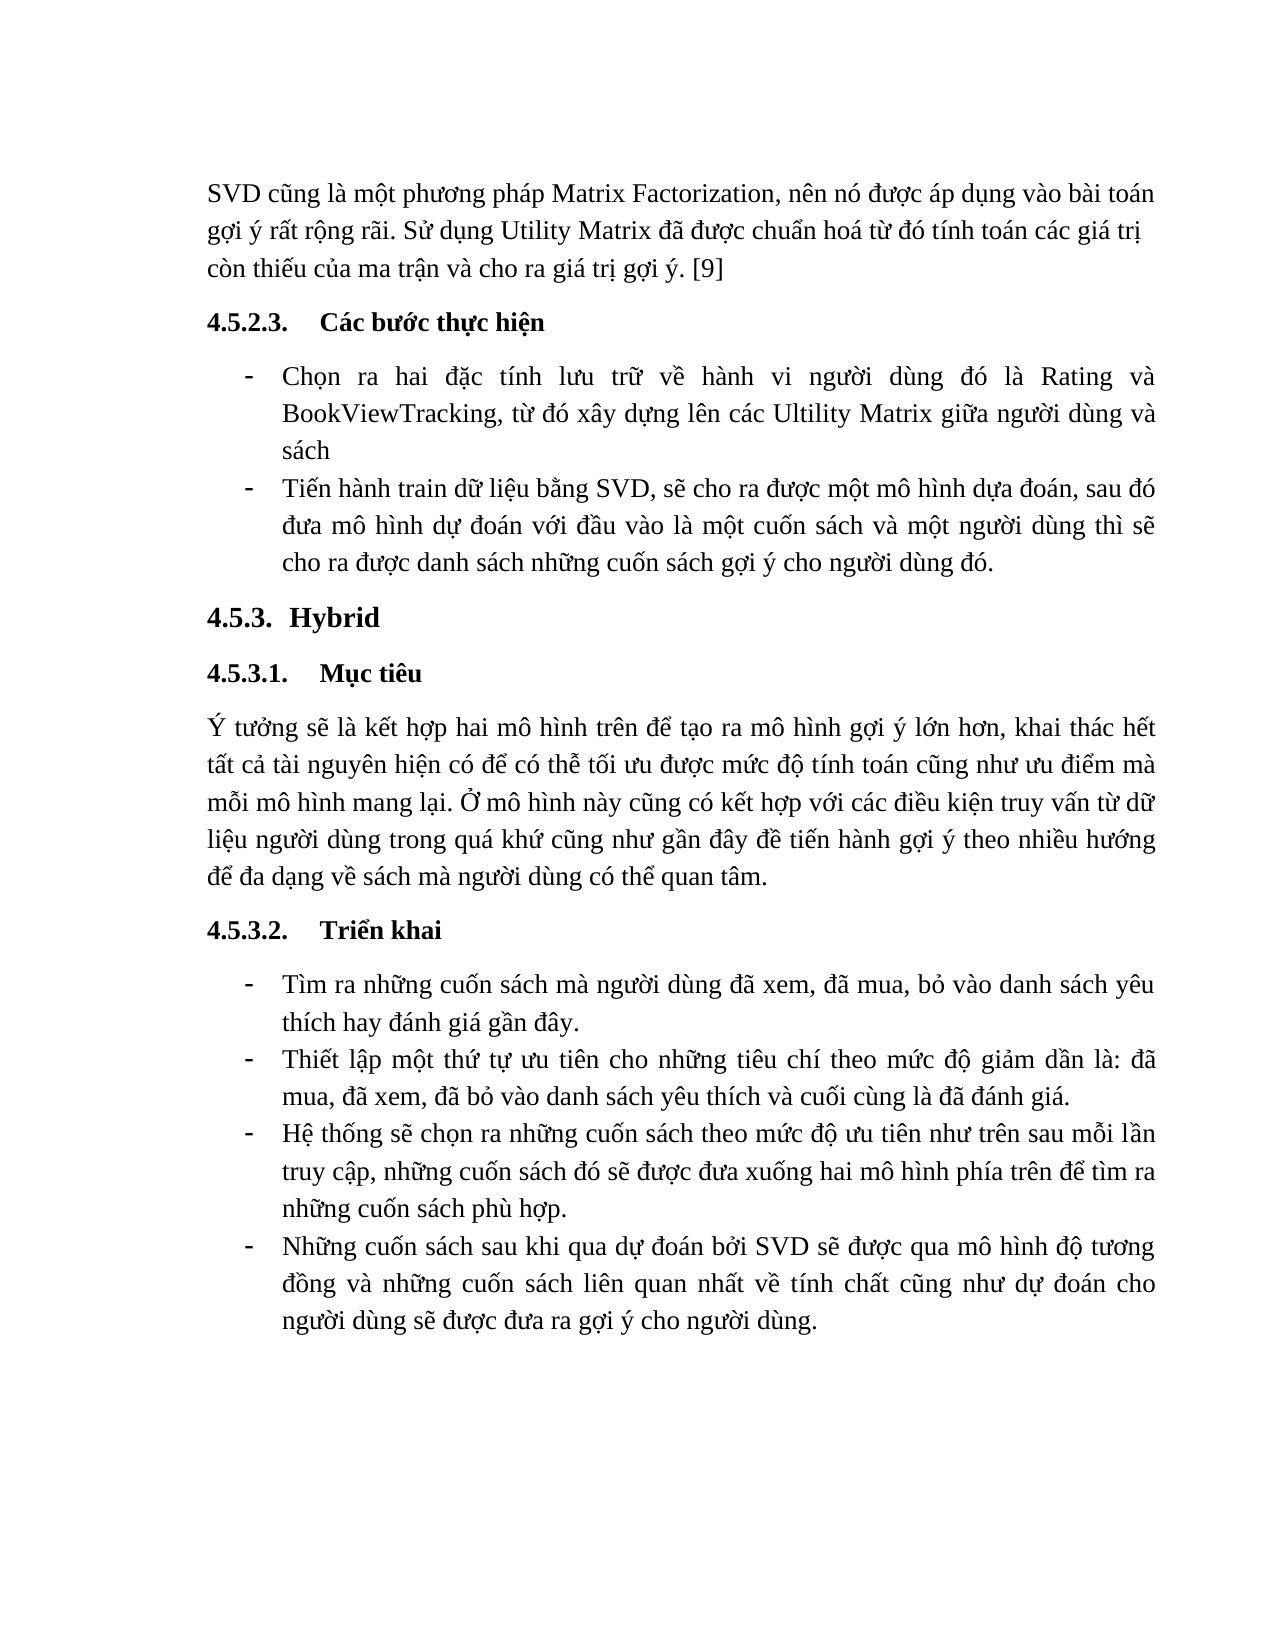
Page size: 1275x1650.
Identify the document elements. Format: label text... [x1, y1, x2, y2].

text SVD cũng là một phương pháp Matrix Factorization, nên nó được áp dụng vào bài toán gợi ý rất rộng rãi. Sử dụng Utility Matrix đã được chuẩn hoá từ đó tính toán các giá trị còn thiếu của ma trận và cho ra giá trị gợi ý. [9] [207, 177, 1157, 283]
list Thiết lập một thứ tự ưu tiên cho những tiêu chí theo mức độ giảm dần là: đã mua, đã xem, đã bỏ vào danh sách yêu thích và cuối cùng là đã đánh giá. [244, 1043, 1157, 1111]
subtitle Mục tiêu [207, 657, 1157, 688]
text Ý tưởng sẽ là kết hợp hai mô hình trên để tạo ra mô hình gợi ý lớn hơn, khai thác hết tất cả tài nguyên hiện có để có thễ tối ưu được mức độ tính toán cũng như ưu điểm mà mỗi mô hình mang lại. Ở mô hình này cũng có kết hợp với các điều kiện truy vấn từ dữ liệu người dùng trong quá khứ cũng như gần đây đề tiến hành gợi ý theo nhiều hướng để đa dạng về sách mà người dùng có thể quan tâm. [207, 711, 1157, 891]
subtitle Các bước thực hiện [207, 306, 1157, 337]
list Tìm ra những cuốn sách mà người dùng đã xem, đã mua, bỏ vào danh sách yêu thích hay đánh giá gần đây. [244, 968, 1157, 1037]
subtitle Triển khai [207, 914, 1157, 945]
list Hệ thống sẽ chọn ra những cuốn sách theo mức độ ưu tiên như trên sau mỗi lần truy cập, những cuốn sách đó sẽ được đưa xuống hai mô hình phía trên để tìm ra những cuốn sách phù hợp. [244, 1118, 1157, 1223]
subtitle Hybrid [207, 600, 1157, 634]
list Những cuốn sách sau khi qua dự đoán bởi SVD sẽ được qua mô hình độ tương đồng và những cuốn sách liên quan nhất về tính chất cũng như dự đoán cho người dùng sẽ được đưa ra gợi ý cho người dùng. [244, 1229, 1157, 1335]
list Tiến hành train dữ liệu bằng SVD, sẽ cho ra được một mô hình dựa đoán, sau đó đưa mô hình dự đoán với đầu vào là một cuốn sách và một người dùng thì sẽ cho ra được danh sách những cuốn sách gợi ý cho người dùng đó. [244, 472, 1157, 577]
list Chọn ra hai đặc tính lưu trữ về hành vi người dùng đó là Rating và BookViewTracking, từ đó xây dựng lên các Ultility Matrix giữa người dùng và sách [244, 360, 1157, 466]
